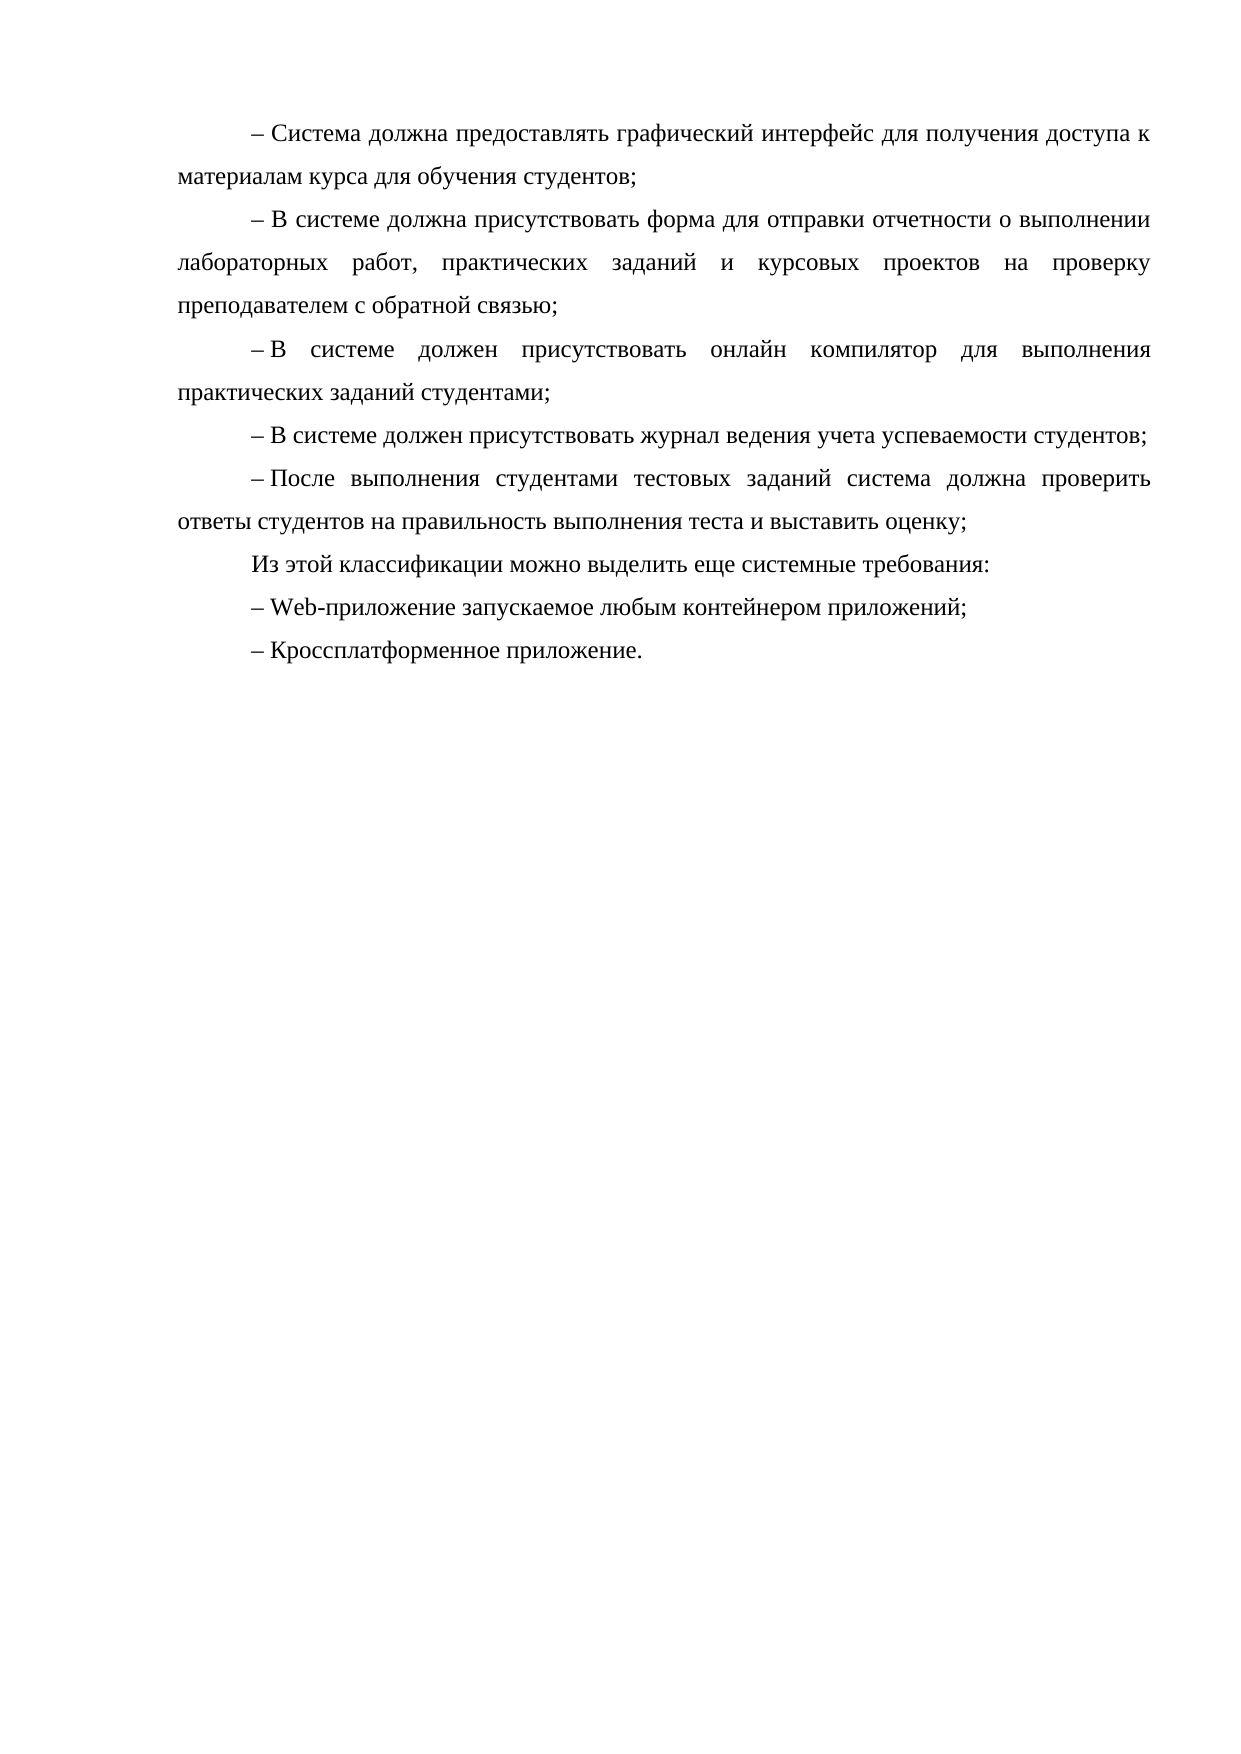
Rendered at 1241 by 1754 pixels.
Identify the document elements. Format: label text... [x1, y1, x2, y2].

text – Кроссплатформенное приложение. [177, 636, 1152, 664]
text – Web-приложение запускаемое любым контейнером приложений; [177, 592, 1152, 621]
text Из этой классификации можно выделить еще системные требования: [177, 549, 1152, 578]
text – В системе должен присутствовать журнал ведения учета успеваемости студентов; [177, 420, 1152, 449]
text – В системе должен присутствовать онлайн компилятор для выполнения практических заданий студентами; [177, 334, 1152, 406]
text – После выполнения студентами тестовых заданий система должна проверить ответы студентов на правильность выполнения теста и выставить оценку; [177, 463, 1152, 535]
text – В системе должна присутствовать форма для отправки отчетности о выполнении лабораторных работ, практических заданий и курсовых проектов на проверку преподавателем с обратной связью; [177, 204, 1152, 319]
text – Система должна предоставлять графический интерфейс для получения доступа к материалам курса для обучения студентов; [177, 118, 1152, 190]
